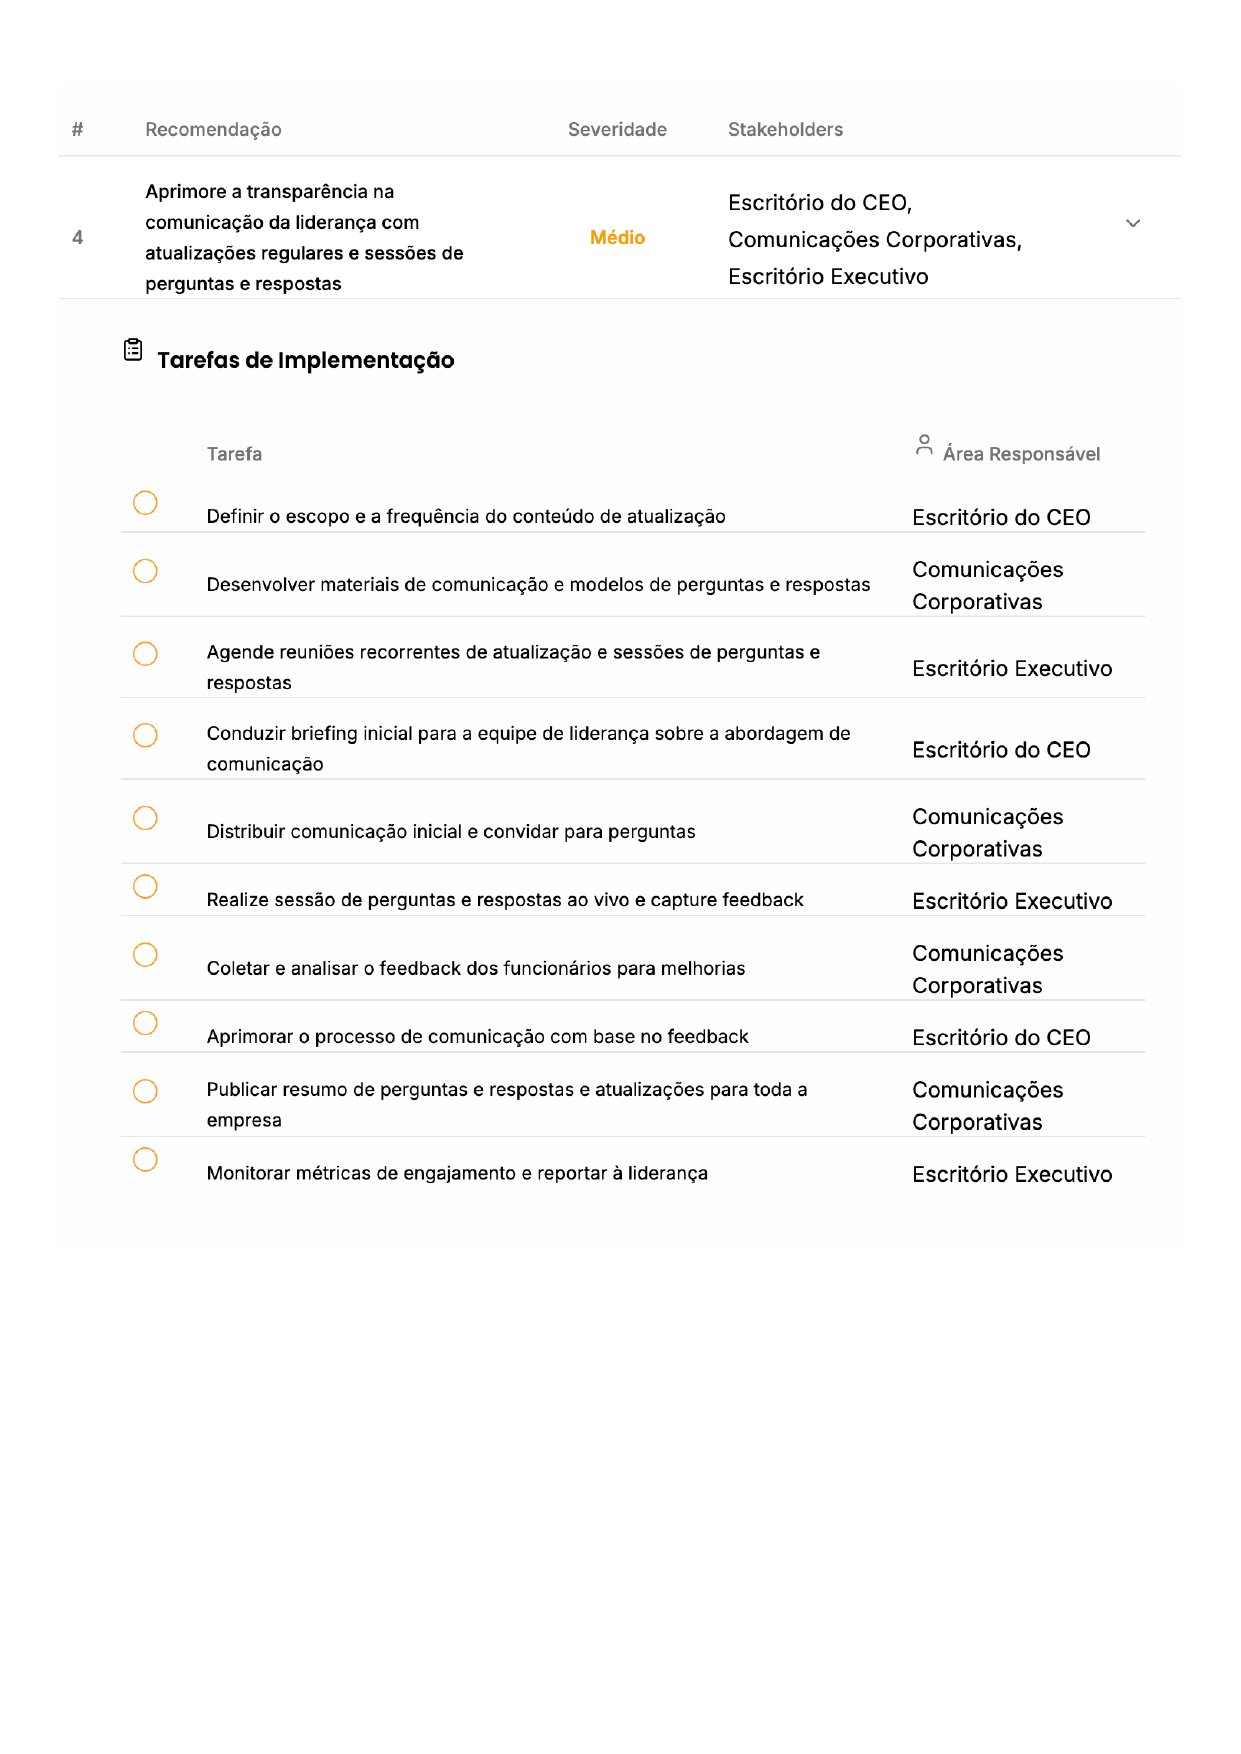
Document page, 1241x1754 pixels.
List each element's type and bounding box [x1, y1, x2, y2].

picture [59, 59, 1182, 1272]
